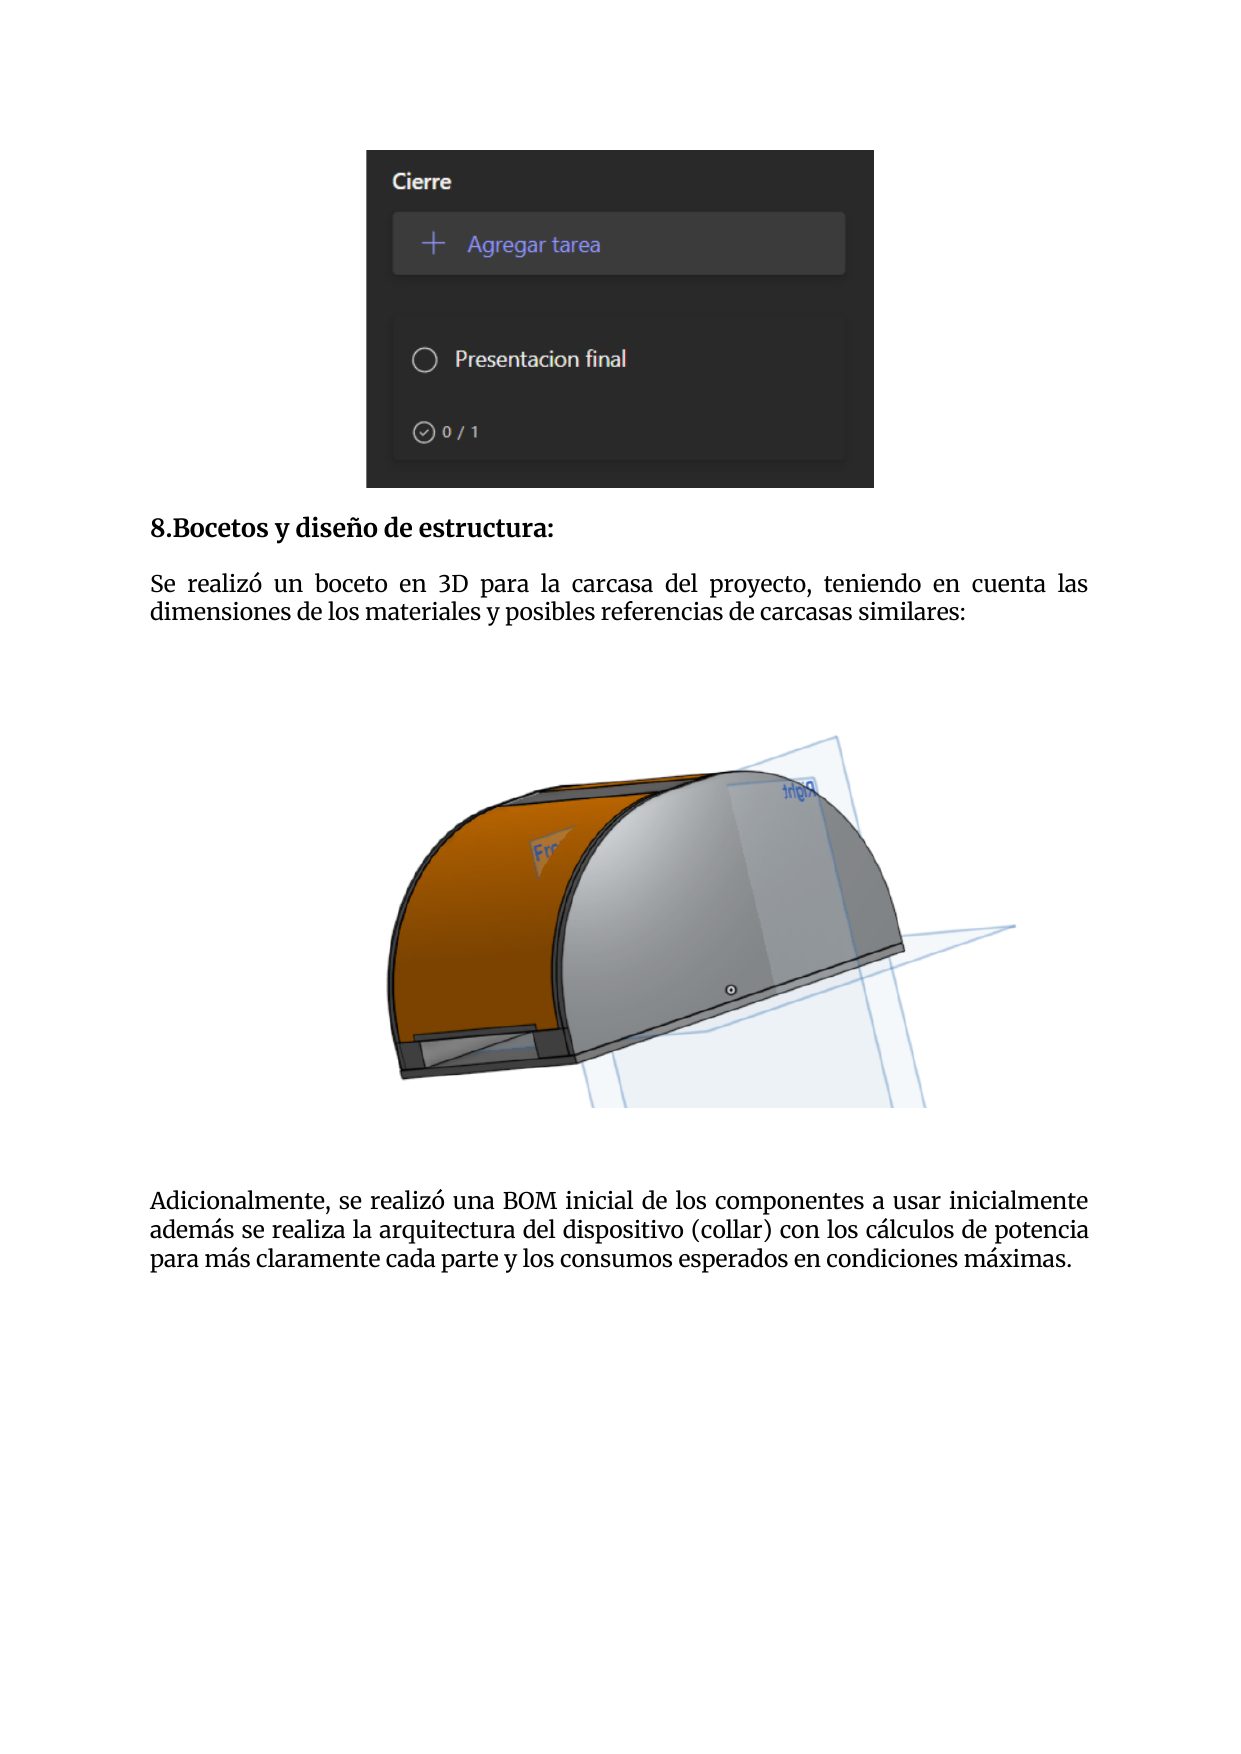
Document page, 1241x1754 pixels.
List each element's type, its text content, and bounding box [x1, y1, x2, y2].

text Adicionalmente, se realizó una BOM inicial de los componentes a usar inicialmente además se realiza la arquitectura del dispositivo (collar) con los cálculos de potencia para más claramente cada parte y los consumos esperados en condiciones máximas. [150, 1187, 1090, 1273]
picture [185, 652, 1056, 1108]
text Se realizó un boceto en 3D para la carcasa del proyecto, teniendo en cuenta las dimensiones de los materiales y posibles referencias de carcasas similares: [150, 569, 1090, 627]
subtitle 8.Bocetos y diseño de estructura: [150, 513, 1090, 544]
picture [366, 150, 874, 488]
